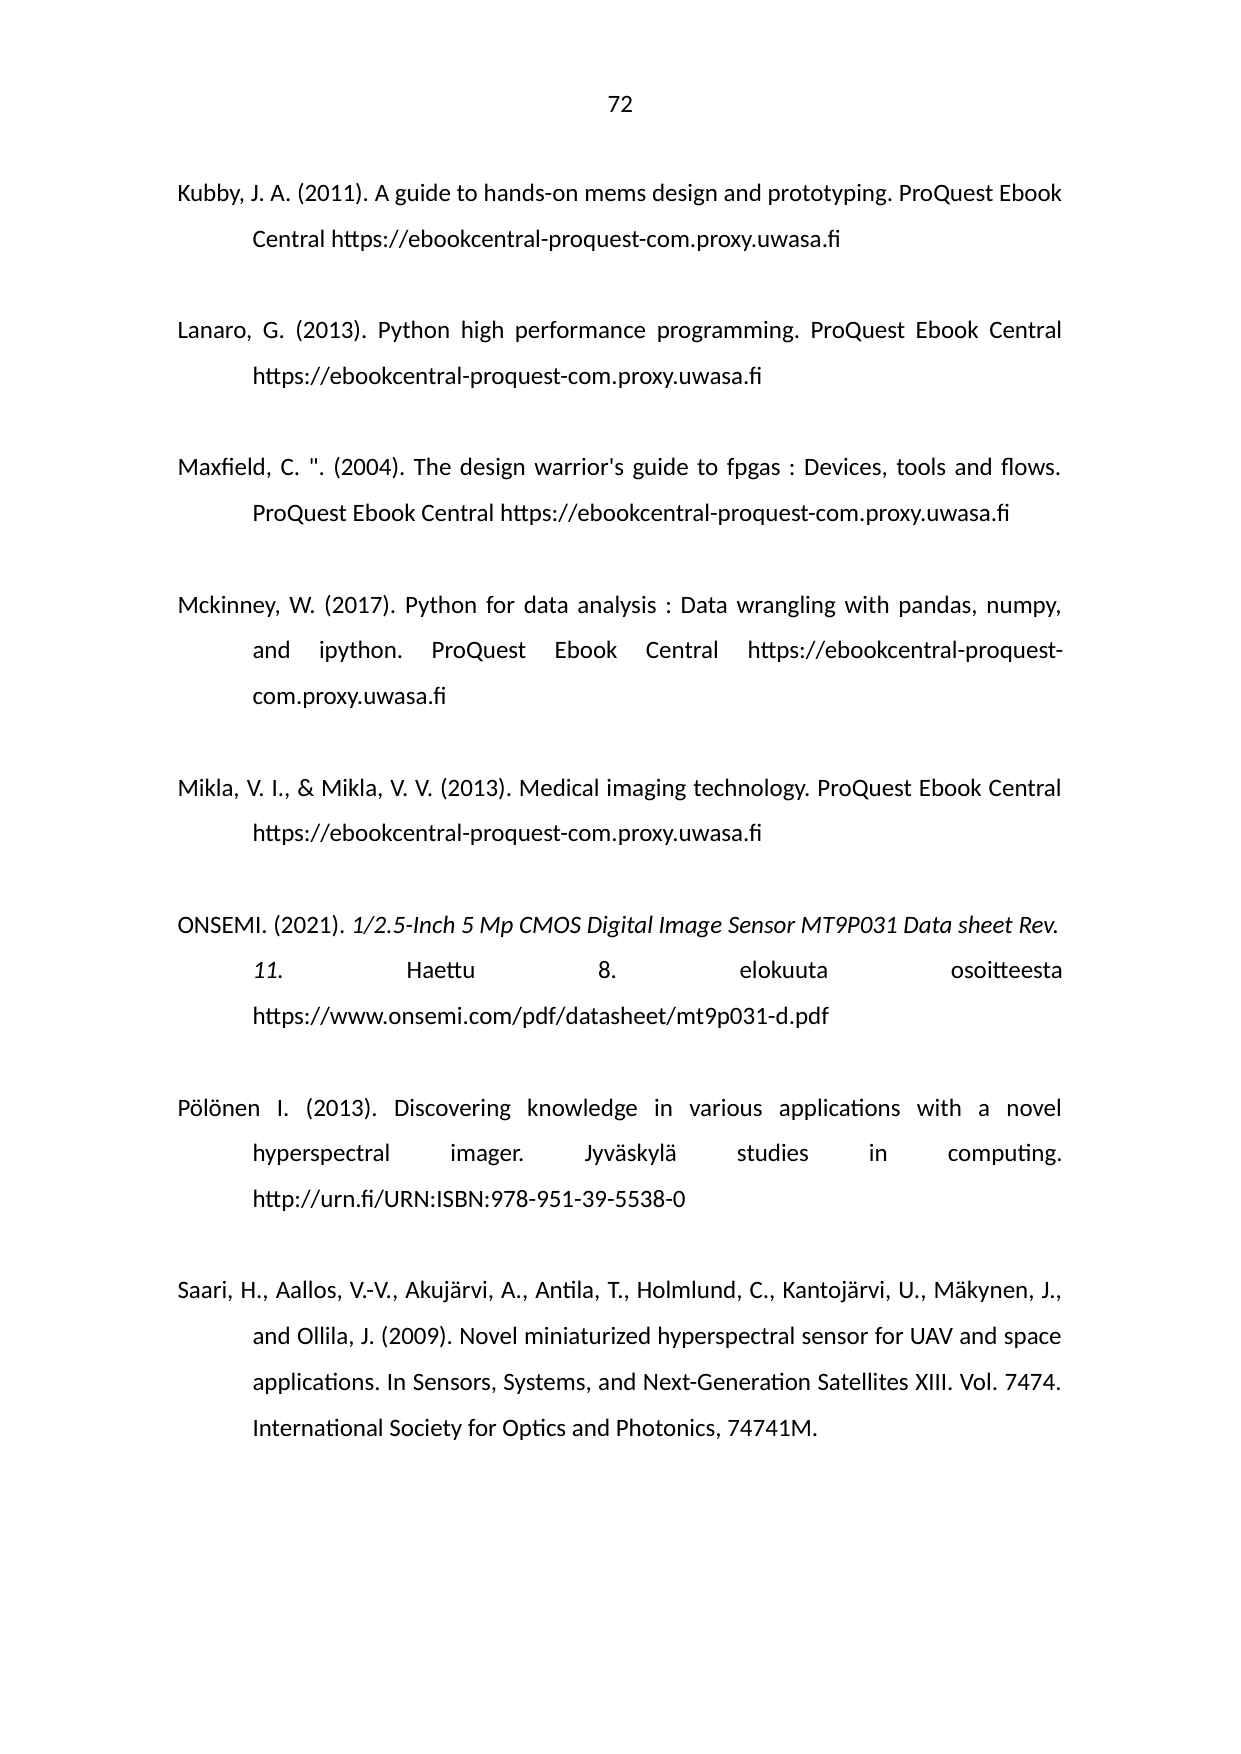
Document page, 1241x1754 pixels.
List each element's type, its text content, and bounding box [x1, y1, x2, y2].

text Kubby, J. A. (2011). A guide to hands-on mems design and prototyping. ProQuest Ebook Central https://ebookcentral-proquest-com.proxy.uwasa.fi [177, 177, 1063, 253]
text Lanaro, G. (2013). Python high performance programming. ProQuest Ebook Central https://ebookcentral-proquest-com.proxy.uwasa.fi [177, 314, 1063, 391]
text ONSEMI. (2021). 1/2.5-Inch 5 Mp CMOS Digital Image Sensor MT9P031 Data sheet Rev. 11. Haettu 8. elokuuta osoitteesta https://www.onsemi.com/pdf/datasheet/mt9p031-d.pdf [177, 909, 1063, 1031]
text Maxfield, C. ". (2004). The design warrior's guide to fpgas : Devices, tools and flows. ProQuest Ebook Central https://ebookcentral-proquest-com.proxy.uwasa.fi [177, 452, 1063, 528]
text Pölönen I. (2013). Discovering knowledge in various applications with a novel hyperspectral imager. Jyväskylä studies in computing. http://urn.fi/URN:ISBN:978-951-39-5538-0 [177, 1092, 1063, 1214]
text Mckinney, W. (2017). Python for data analysis : Data wrangling with pandas, numpy, and ipython. ProQuest Ebook Central https://ebookcentral-proquest-com.proxy.uwasa.fi [177, 589, 1063, 711]
text Mikla, V. I., & Mikla, V. V. (2013). Medical imaging technology. ProQuest Ebook Central https://ebookcentral-proquest-com.proxy.uwasa.fi [177, 772, 1063, 848]
text Saari, H., Aallos, V.-V., Akujärvi, A., Antila, T., Holmlund, C., Kantojärvi, U., Mäkynen, J., and Ollila, J. (2009). Novel miniaturized hyperspectral sensor for UAV and space applications. In Sensors, Systems, and Next-Generation Satellites XIII. Vol. 7474. International Society for Optics and Photonics, 74741M. [177, 1275, 1063, 1442]
